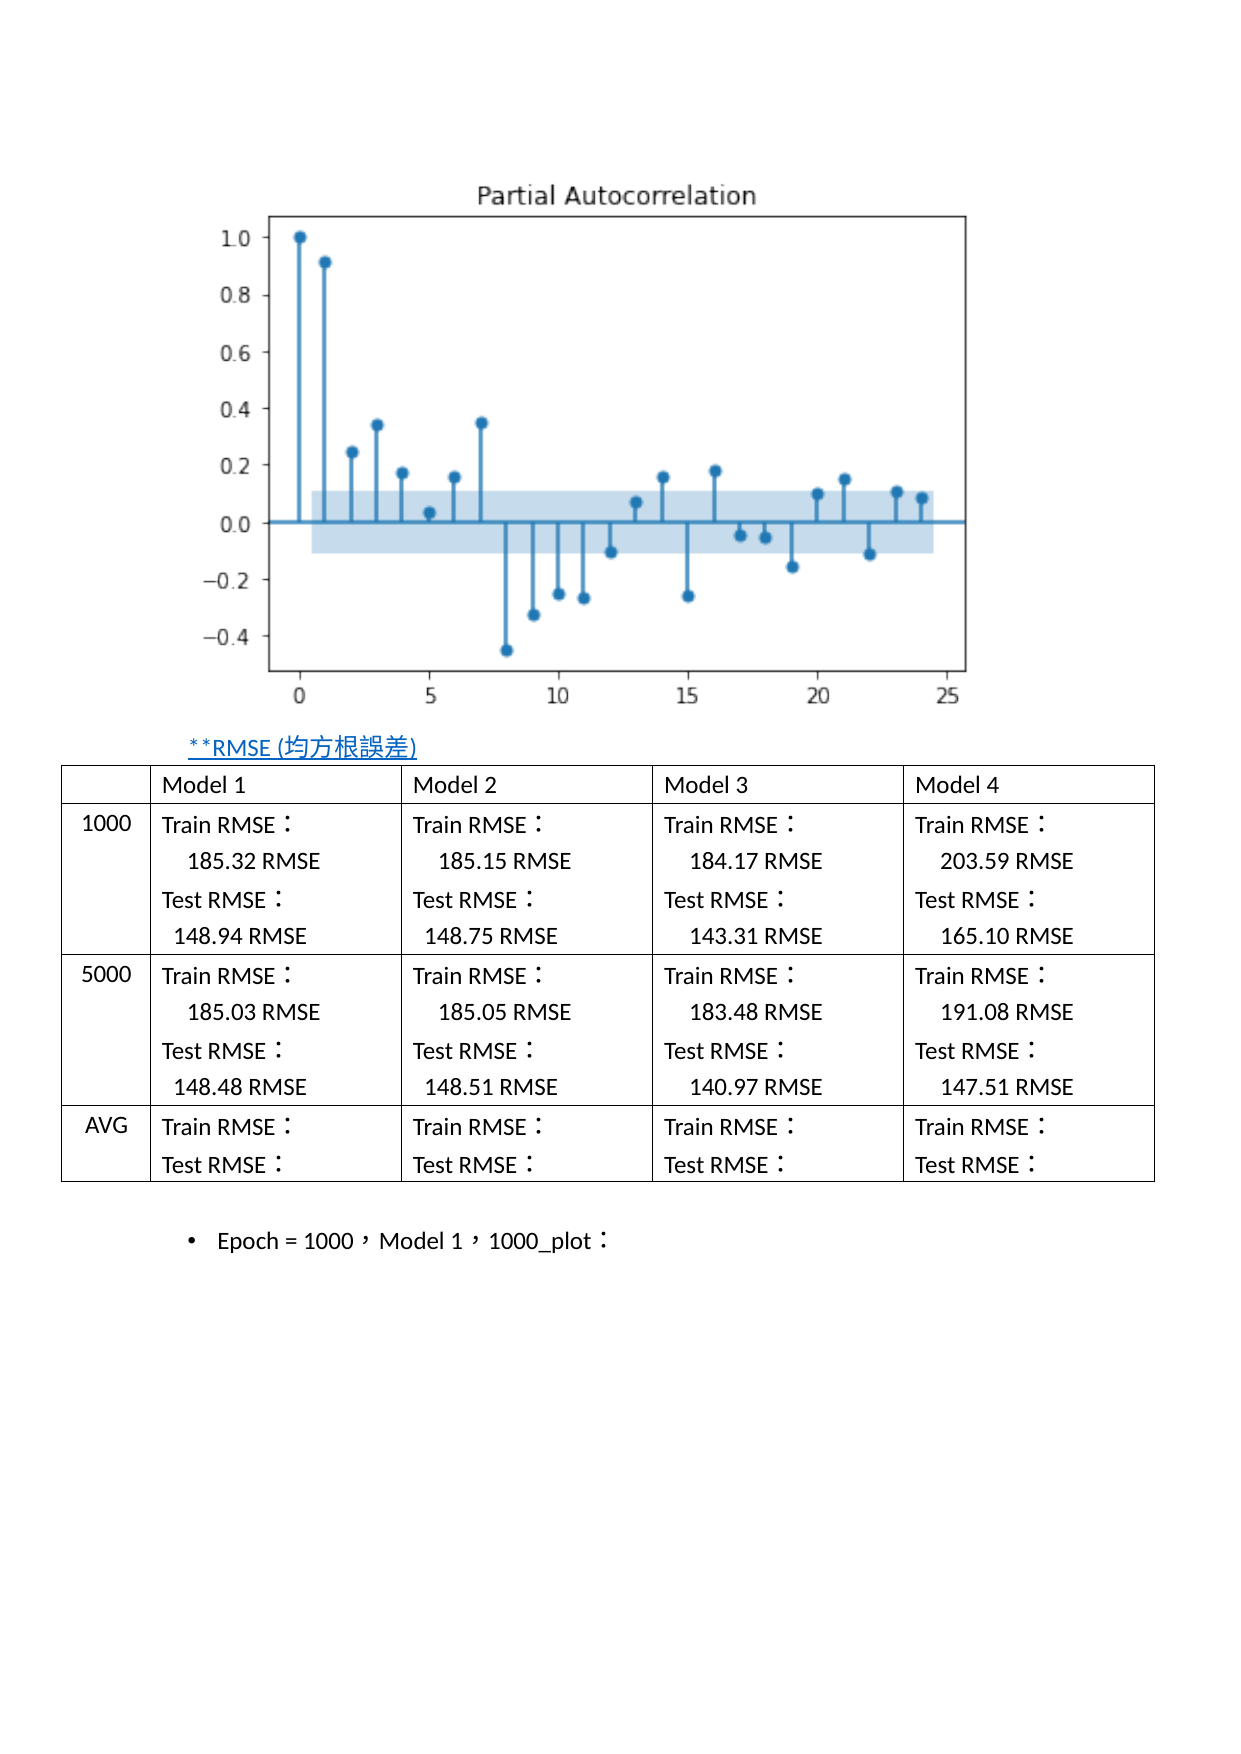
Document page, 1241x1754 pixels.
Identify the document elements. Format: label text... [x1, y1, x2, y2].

table_cell Train RMSE： Test RMSE： [904, 1106, 1154, 1181]
table_header [62, 766, 150, 803]
table_cell Train RMSE： 185.32 RMSE Test RMSE： 148.94 RMSE [151, 804, 401, 954]
table_cell Train RMSE： 203.59 RMSE Test RMSE： 165.10 RMSE [904, 804, 1154, 954]
table_cell Train RMSE： Test RMSE： [151, 1106, 401, 1181]
list Epoch = 1000，Model 1，1000_plot： [187, 1220, 1053, 1257]
table_cell Train RMSE： 185.05 RMSE Test RMSE： 148.51 RMSE [402, 955, 652, 1105]
picture [187, 170, 980, 721]
table_cell Train RMSE： 191.08 RMSE Test RMSE： 147.51 RMSE [904, 955, 1154, 1105]
table_cell 5000 [62, 955, 150, 1105]
table_cell AVG [62, 1106, 150, 1181]
table_header Model 1 [151, 766, 401, 803]
table_header Model 4 [904, 766, 1154, 803]
table_cell Train RMSE： 185.15 RMSE Test RMSE： 148.75 RMSE [402, 804, 652, 954]
table_cell Train RMSE： Test RMSE： [402, 1106, 652, 1181]
table_cell Train RMSE： 183.48 RMSE Test RMSE： 140.97 RMSE [653, 955, 903, 1105]
table_header Model 2 [402, 766, 652, 803]
table_cell Train RMSE： 184.17 RMSE Test RMSE： 143.31 RMSE [653, 804, 903, 954]
table_cell Train RMSE： Test RMSE： [653, 1106, 903, 1181]
table_header Model 3 [653, 766, 903, 803]
table_cell 1000 [62, 804, 150, 954]
text **RMSE (均方根誤差) [187, 727, 1053, 764]
table_cell Train RMSE： 185.03 RMSE Test RMSE： 148.48 RMSE [151, 955, 401, 1105]
